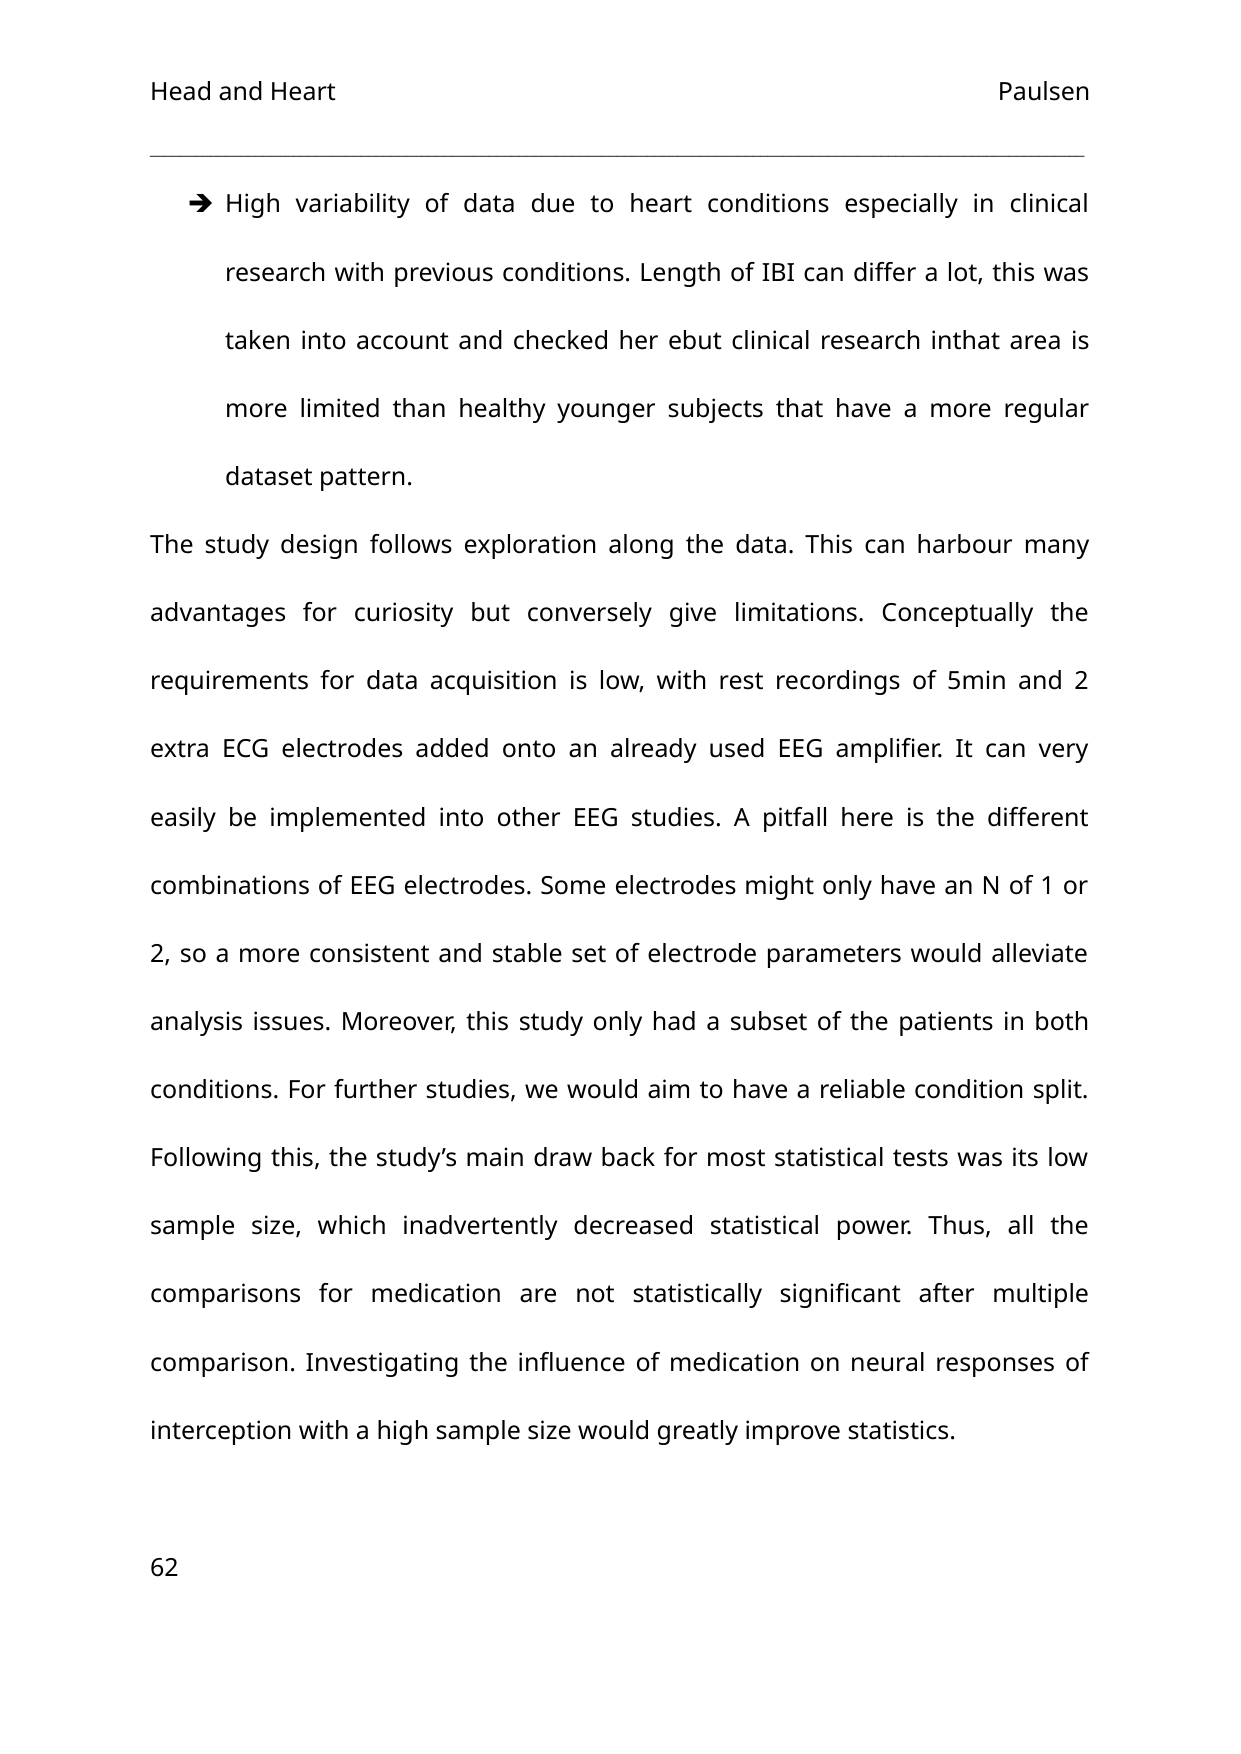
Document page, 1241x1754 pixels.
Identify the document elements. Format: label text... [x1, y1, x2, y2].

list High variability of data due to heart conditions especially in clinical research with previous conditions. Length of IBI can differ a lot, this was taken into account and checked her ebut clinical research inthat area is more limited than healthy younger subjects that have a more regular dataset pattern. [187, 186, 1090, 493]
text The study design follows exploration along the data. This can harbour many advantages for curiosity but conversely give limitations. Conceptually the requirements for data acquisition is low, with rest recordings of 5min and 2 extra ECG electrodes added onto an already used EEG amplifier. It can very easily be implemented into other EEG studies. A pitfall here is the different combinations of EEG electrodes. Some electrodes might only have an N of 1 or 2, so a more consistent and stable set of electrode parameters would alleviate analysis issues. Moreover, this study only had a subset of the patients in both conditions. For further studies, we would aim to have a reliable condition split. Following this, the study’s main draw back for most statistical tests was its low sample size, which inadvertently decreased statistical power. Thus, all the comparisons for medication are not statistically significant after multiple comparison. Investigating the influence of medication on neural responses of interception with a high sample size would greatly improve statistics. [150, 527, 1090, 1446]
